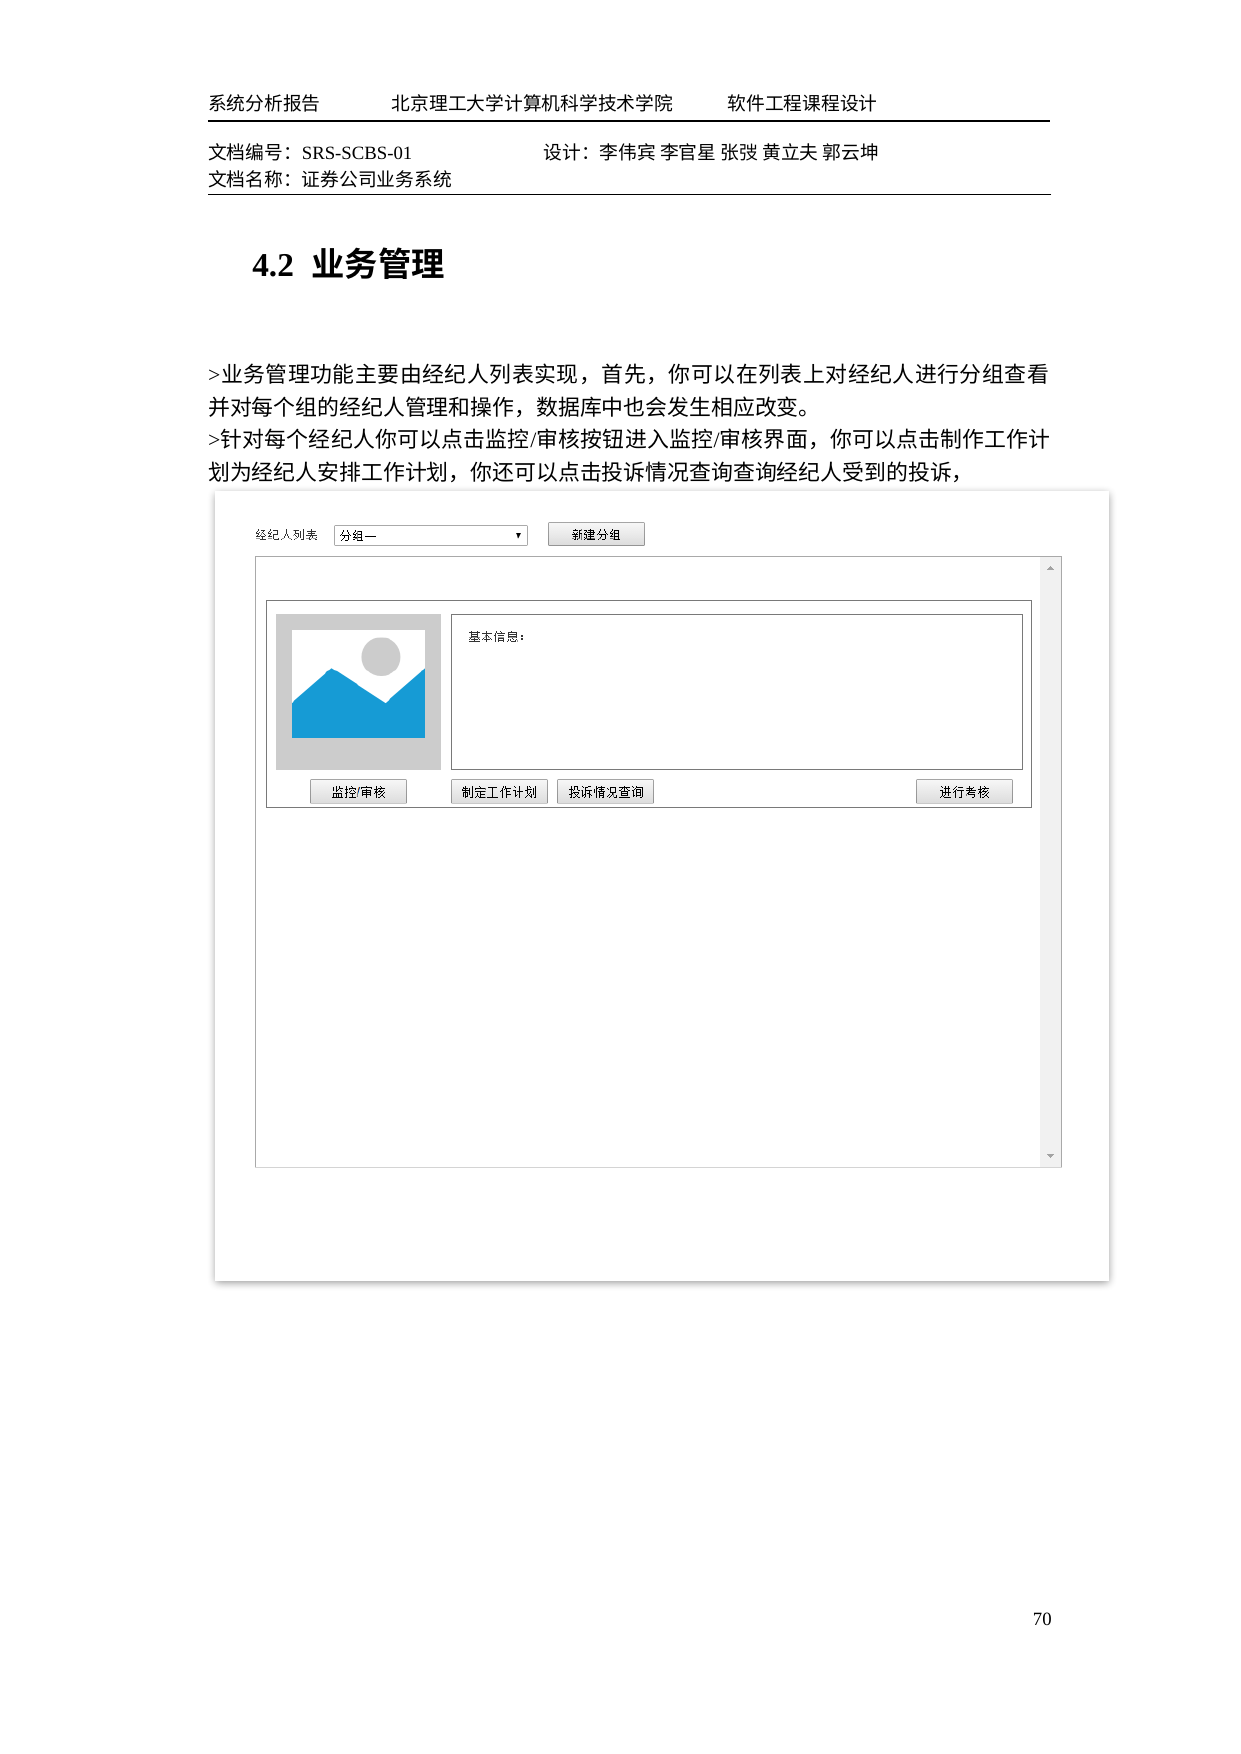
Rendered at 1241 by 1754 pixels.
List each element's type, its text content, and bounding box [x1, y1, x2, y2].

text >针对每个经纪人你可以点击监控/审核按钮进入监控/审核界面，你可以点击制作工作计划为经纪人安排工作计划，你还可以点击投诉情况查询查询经纪人受到的投诉， [208, 422, 1051, 487]
subtitle 业务管理 [252, 230, 1051, 295]
text >业务管理功能主要由经纪人列表实现，首先，你可以在列表上对经纪人进行分组查看并对每个组的经纪人管理和操作，数据库中也会发生相应改变。 [208, 357, 1051, 422]
picture [230, 506, 1095, 1266]
